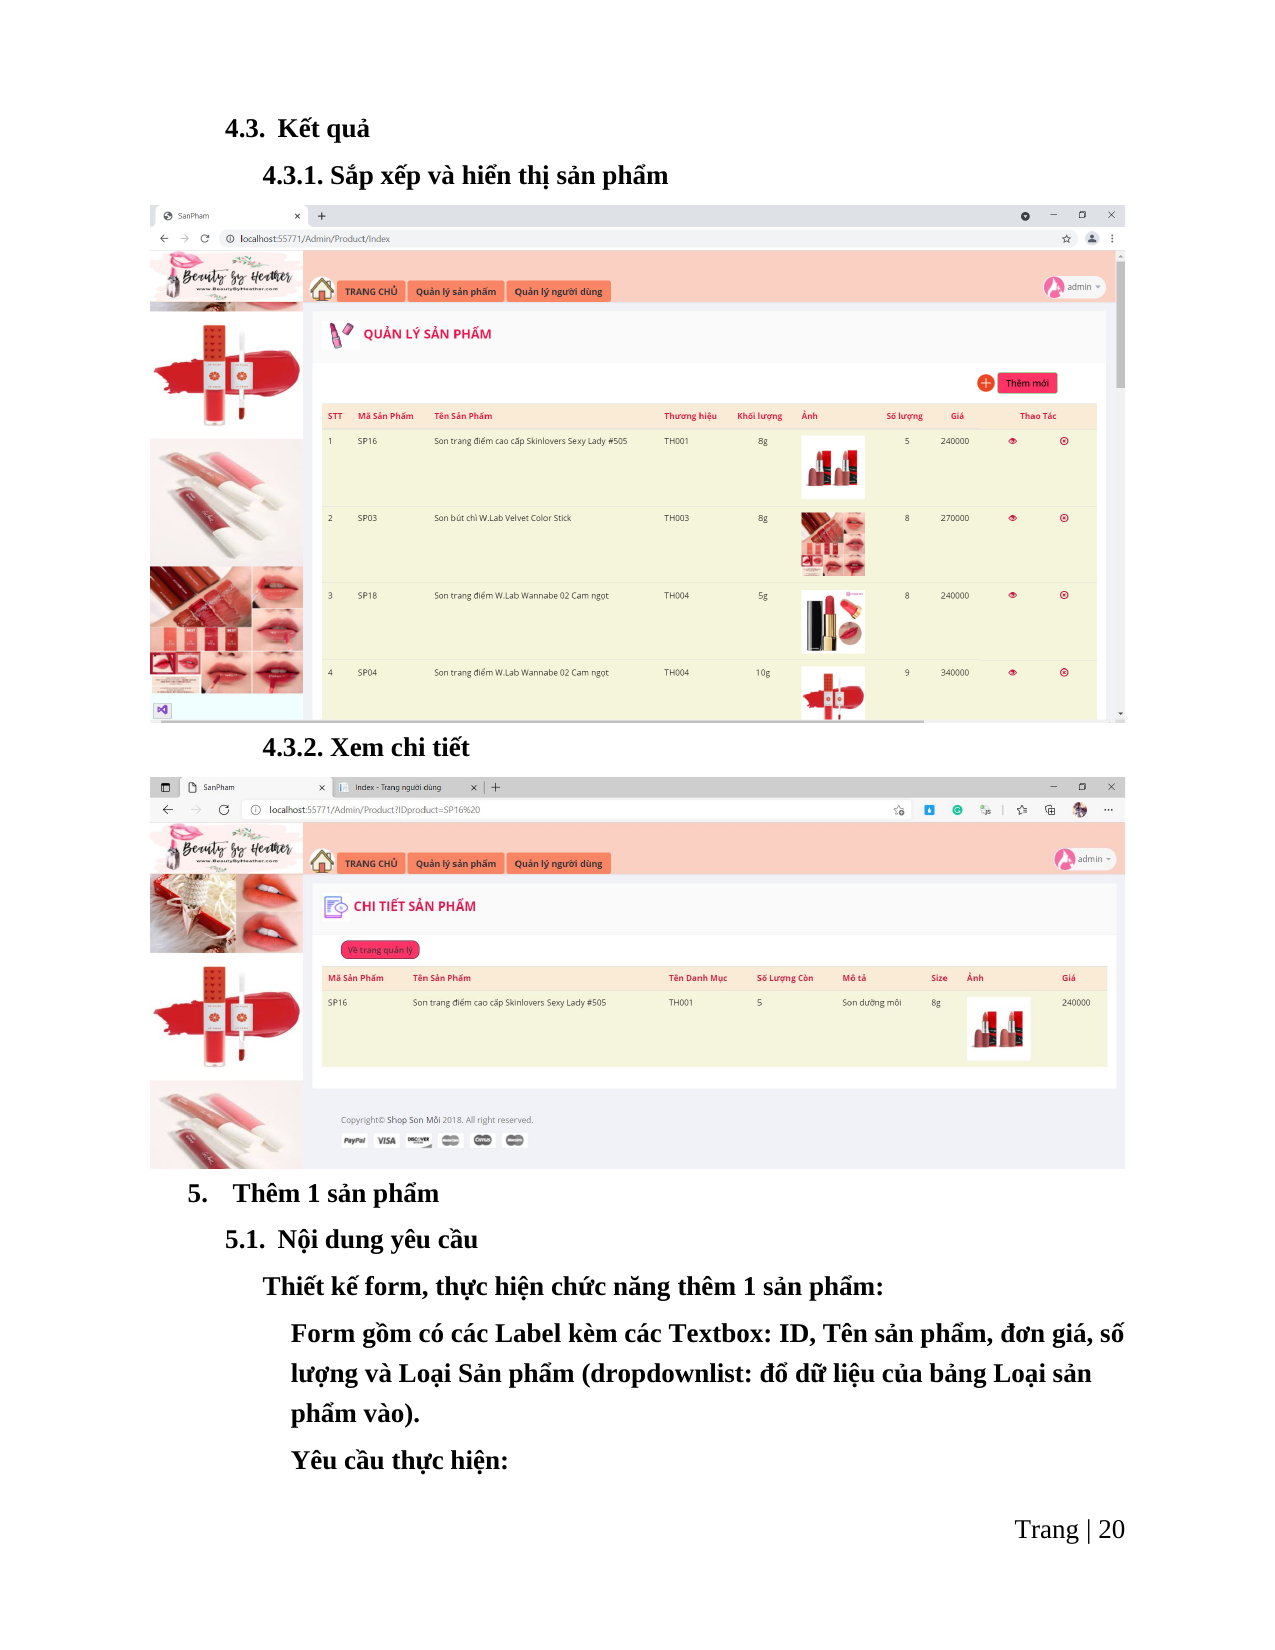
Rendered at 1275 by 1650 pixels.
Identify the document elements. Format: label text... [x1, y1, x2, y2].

picture [150, 777, 1125, 1169]
text Thêm 1 sản phẩm [187, 1177, 1125, 1208]
text Form gồm có các Label kèm các Textbox: ID, Tên sản phẩm, đơn giá, số lượng và Loại Sản phẩm (dropdownlist: đổ dữ liệu của bảng Loại sản phẩm vào). [291, 1317, 1125, 1429]
text Nội dung yêu cầu [225, 1223, 1125, 1254]
text Sắp xếp và hiển thị sản phẩm [262, 159, 1125, 190]
picture [150, 205, 1125, 723]
text Yêu cầu thực hiện: [291, 1444, 1125, 1475]
text Thiết kế form, thực hiện chức năng thêm 1 sản phẩm: [262, 1270, 1125, 1301]
text Xem chi tiết [262, 731, 1125, 762]
text Kết quả [225, 112, 1125, 144]
